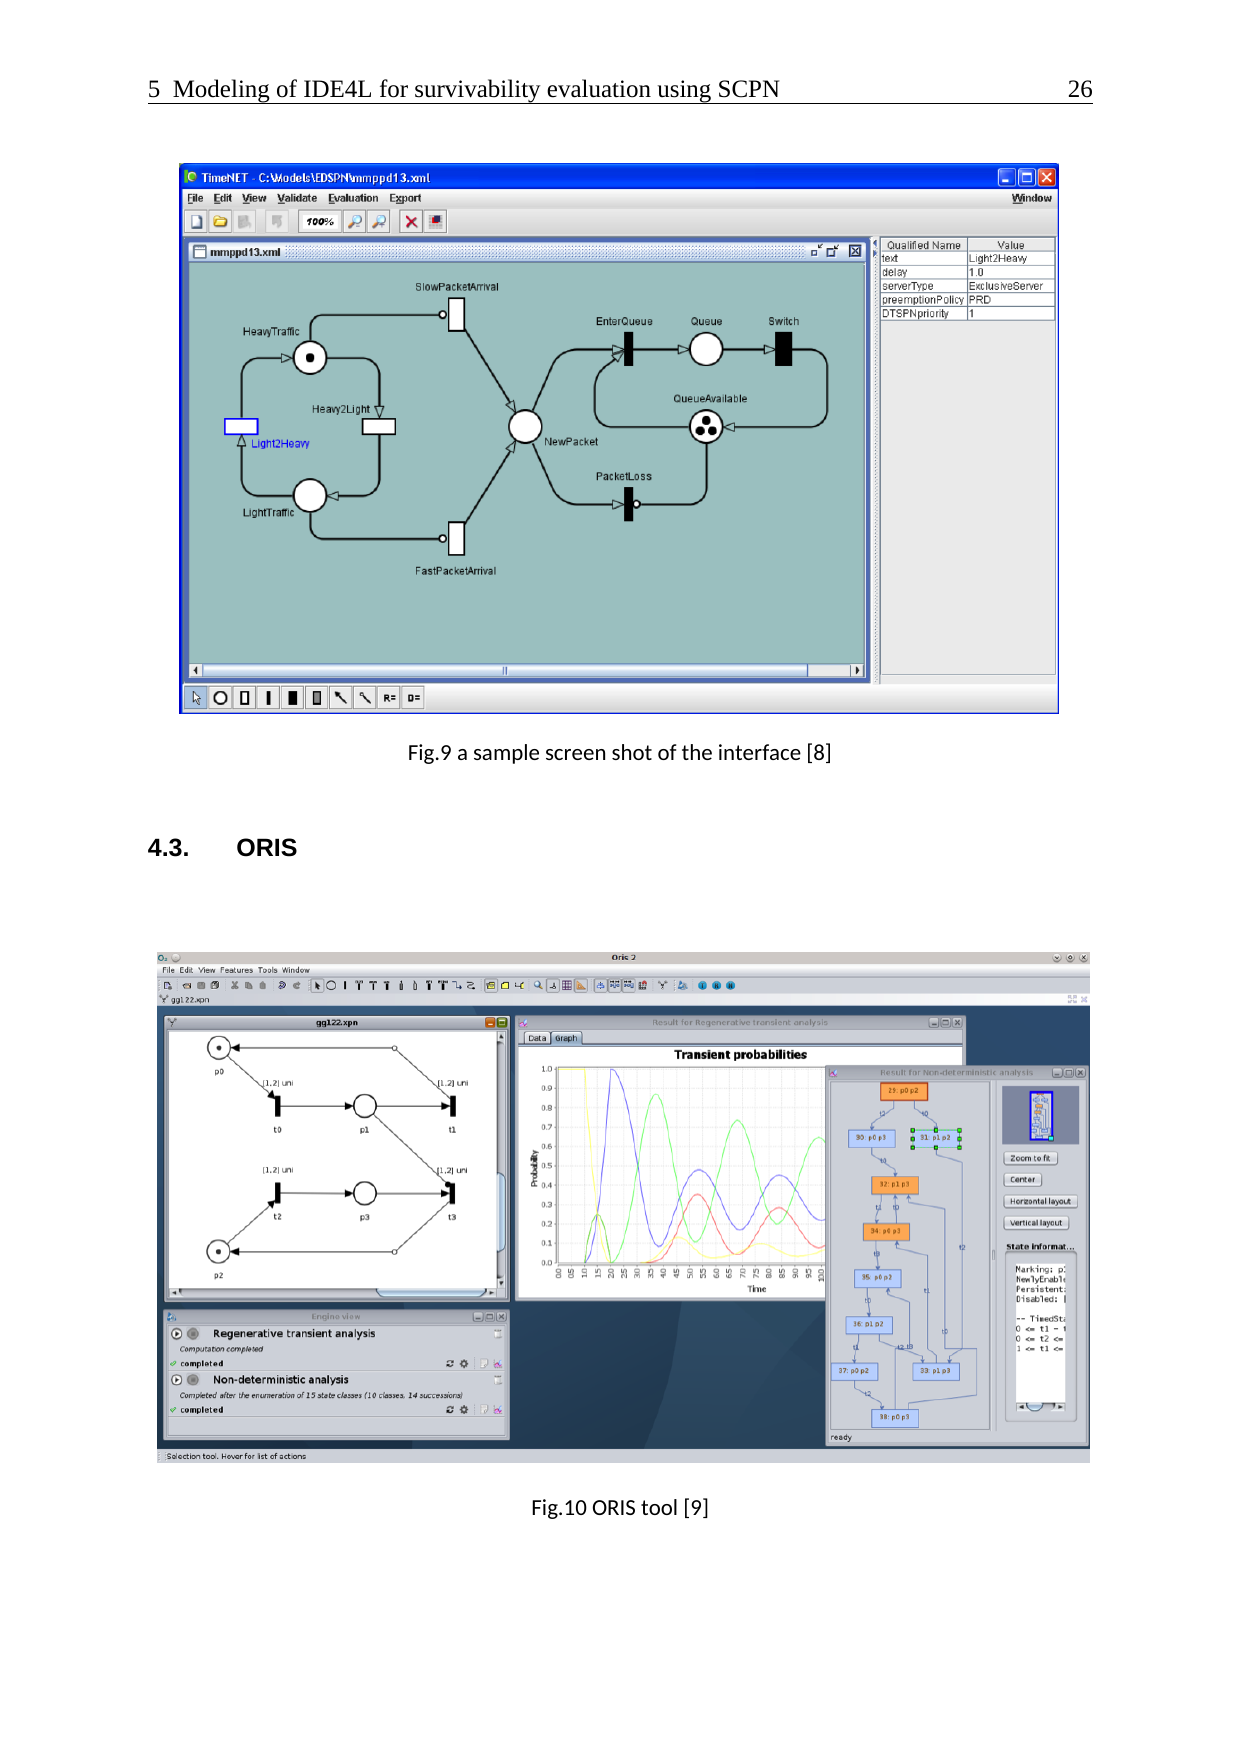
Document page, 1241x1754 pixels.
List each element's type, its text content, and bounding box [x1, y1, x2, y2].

picture [160, 147, 1080, 735]
text Fig.10 ORIS tool [9] [148, 1493, 1093, 1521]
title ORIS [148, 833, 1093, 862]
picture [148, 940, 1092, 1467]
